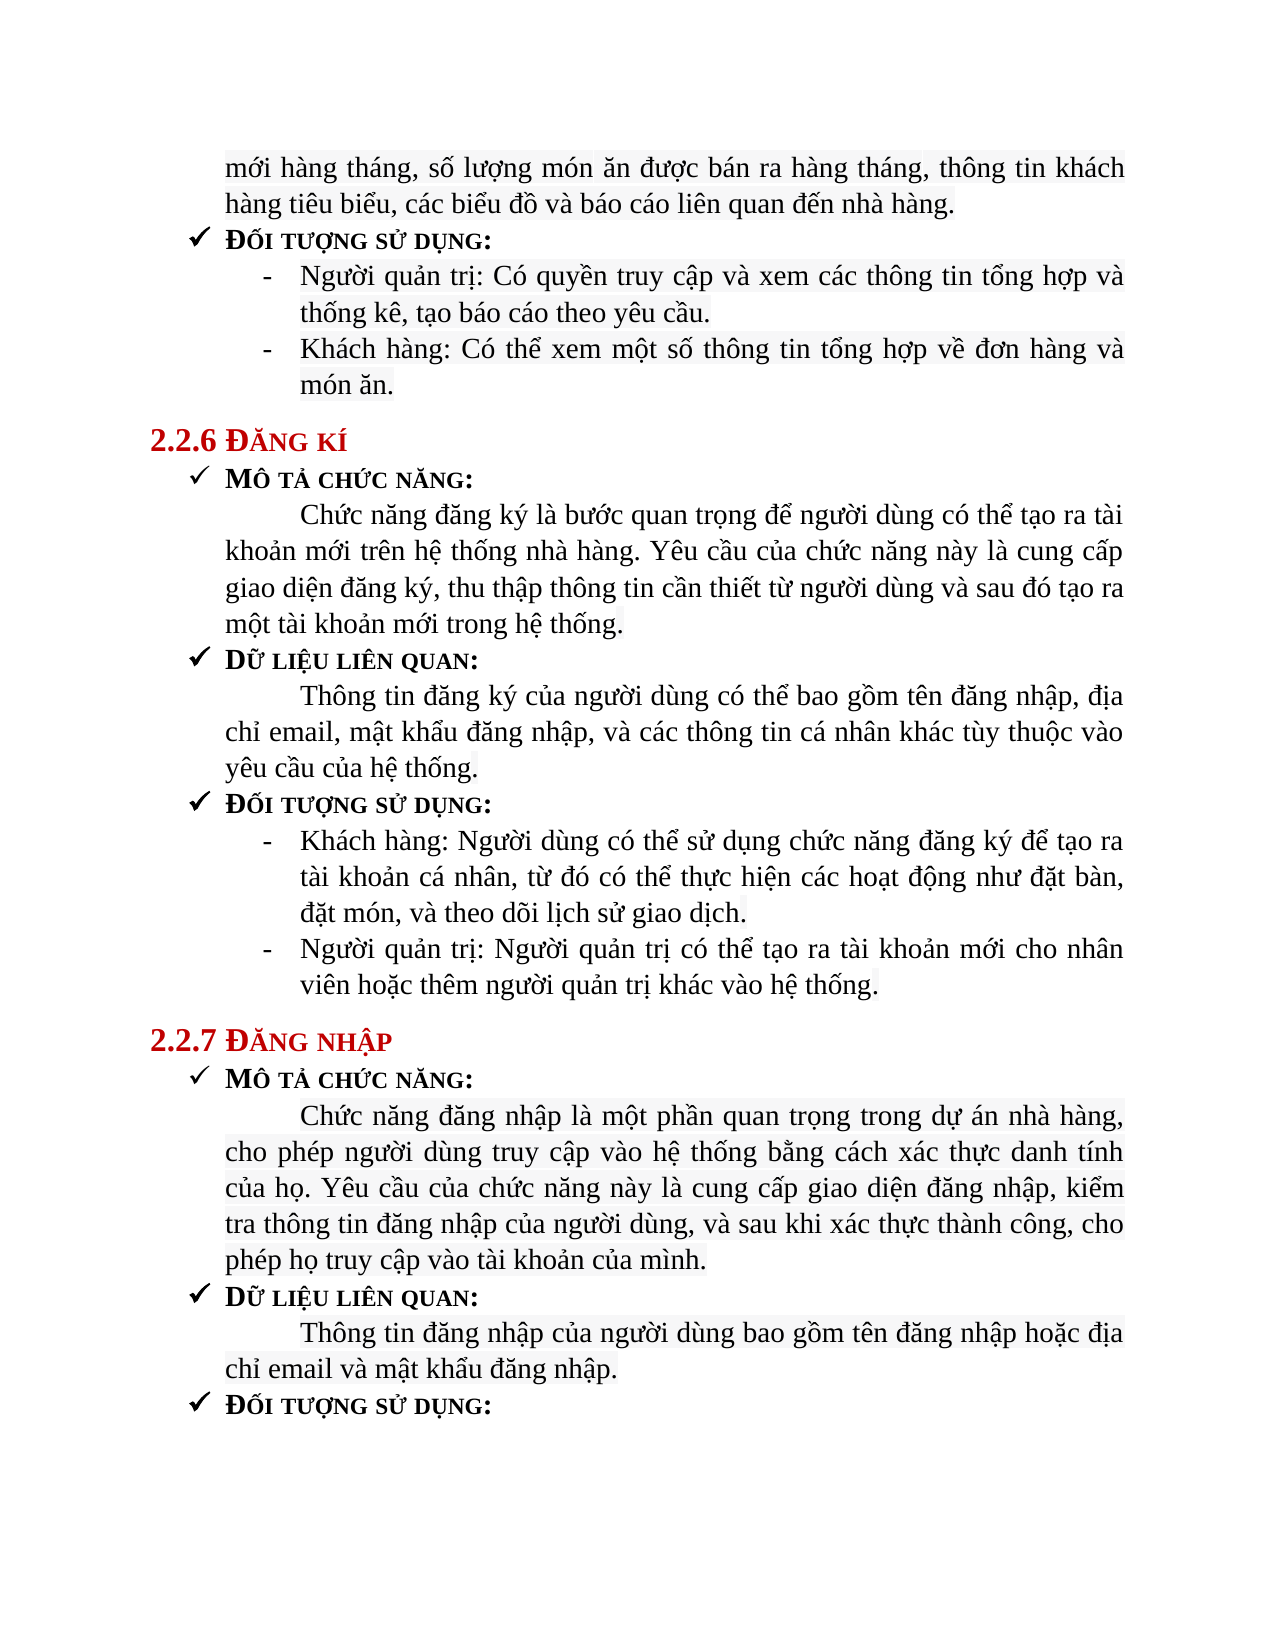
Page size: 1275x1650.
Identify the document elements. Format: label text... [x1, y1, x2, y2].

list Thông tin đăng ký của người dùng có thể bao gồm tên đăng nhập, địa chỉ email, mật khẩu đăng nhập, và các thông tin cá nhân khác tùy thuộc vào yêu cầu của hệ thống. [225, 678, 1125, 784]
list Khách hàng: Người dùng có thể sử dụng chức năng đăng ký để tạo ra tài khoản cá nhân, từ đó có thể thực hiện các hoạt động như đặt bàn, đặt món, và theo dõi lịch sử giao dịch. [262, 823, 1125, 929]
list Đối tượng sử dụng: [187, 222, 1125, 256]
list Người quản trị: Người quản trị có thể tạo ra tài khoản mới cho nhân viên hoặc thêm người quản trị khác vào hệ thống. [262, 931, 1125, 1001]
list Dữ liệu liên quan: [187, 1279, 1125, 1312]
list Chức năng đăng ký là bước quan trọng để người dùng có thể tạo ra tài khoản mới trên hệ thống nhà hàng. Yêu cầu của chức năng này là cung cấp giao diện đăng ký, thu thập thông tin cần thiết từ người dùng và sau đó tạo ra một tài khoản mới trong hệ thống. [225, 497, 1125, 639]
subtitle Đăng kí [150, 420, 1125, 458]
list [225, 150, 1125, 220]
list Thông tin đăng nhập của người dùng bao gồm tên đăng nhập hoặc địa chỉ email và mật khẩu đăng nhập. [225, 1315, 1125, 1384]
list Đối tượng sử dụng: [187, 787, 1125, 820]
list Mô tả chức năng: [187, 1062, 1125, 1095]
subtitle Đăng nhập [150, 1020, 1125, 1059]
list Chức năng đăng nhập là một phần quan trọng trong dự án nhà hàng, cho phép người dùng truy cập vào hệ thống bằng cách xác thực danh tính của họ. Yêu cầu của chức năng này là cung cấp giao diện đăng nhập, kiểm tra thông tin đăng nhập của người dùng, và sau khi xác thực thành công, cho phép họ truy cập vào tài khoản của mình. [225, 1098, 1125, 1134]
list Mô tả chức năng: [187, 461, 1125, 495]
list Đối tượng sử dụng: [187, 1387, 1125, 1421]
list Chức năng đăng nhập là một phần quan trọng trong dự án nhà hàng, cho phép người dùng truy cập vào hệ thống bằng cách xác thực danh tính của họ. Yêu cầu của chức năng này là cung cấp giao diện đăng nhập, kiểm tra thông tin đăng nhập của người dùng, và sau khi xác thực thành công, cho phép họ truy cập vào tài khoản của mình. [225, 1240, 1125, 1276]
list Người quản trị: Có quyền truy cập và xem các thông tin tổng hợp và thống kê, tạo báo cáo theo yêu cầu. [262, 258, 1125, 328]
list Dữ liệu liên quan: [187, 642, 1125, 676]
list Khách hàng: Có thể xem một số thông tin tổng hợp về đơn hàng và món ăn. [262, 331, 1125, 401]
